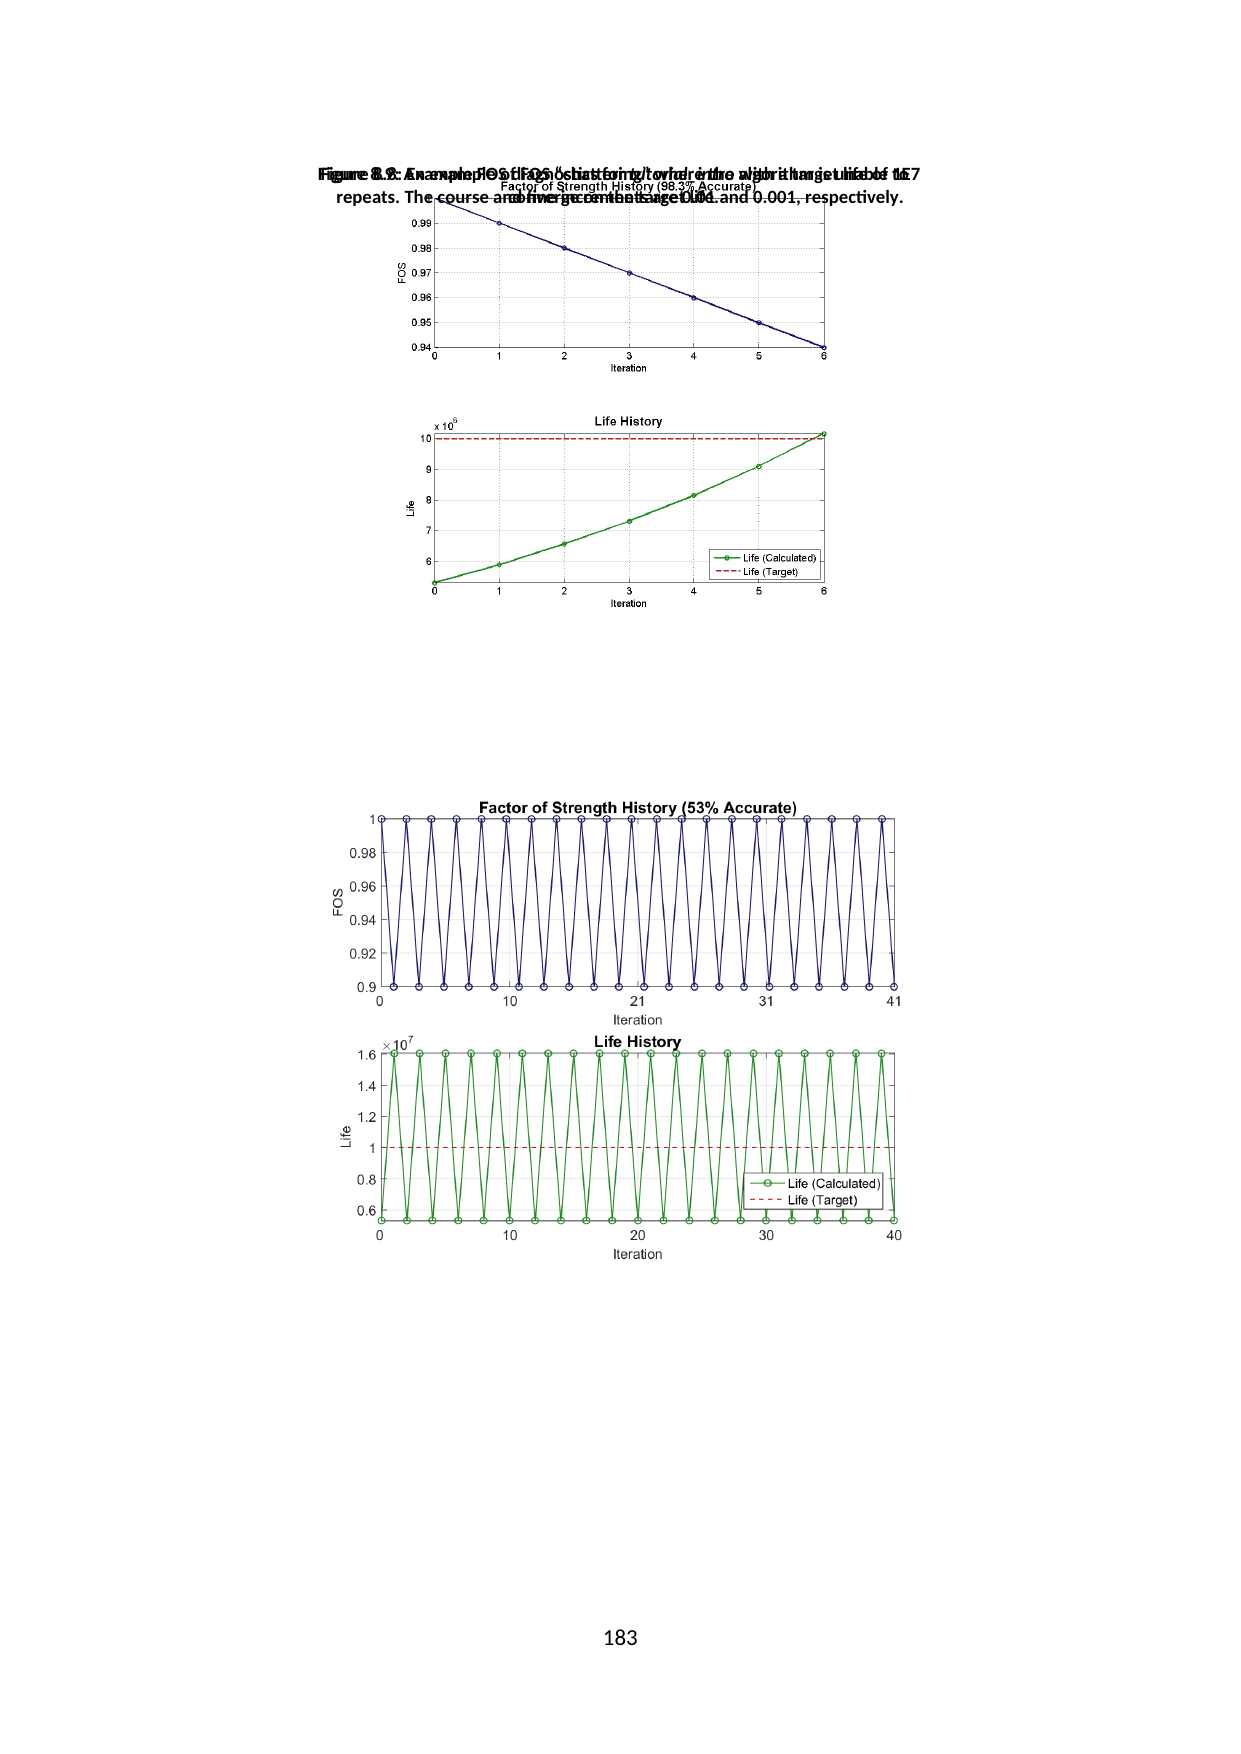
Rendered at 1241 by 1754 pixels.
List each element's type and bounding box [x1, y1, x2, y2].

picture [369, 149, 871, 645]
picture [295, 780, 957, 1275]
